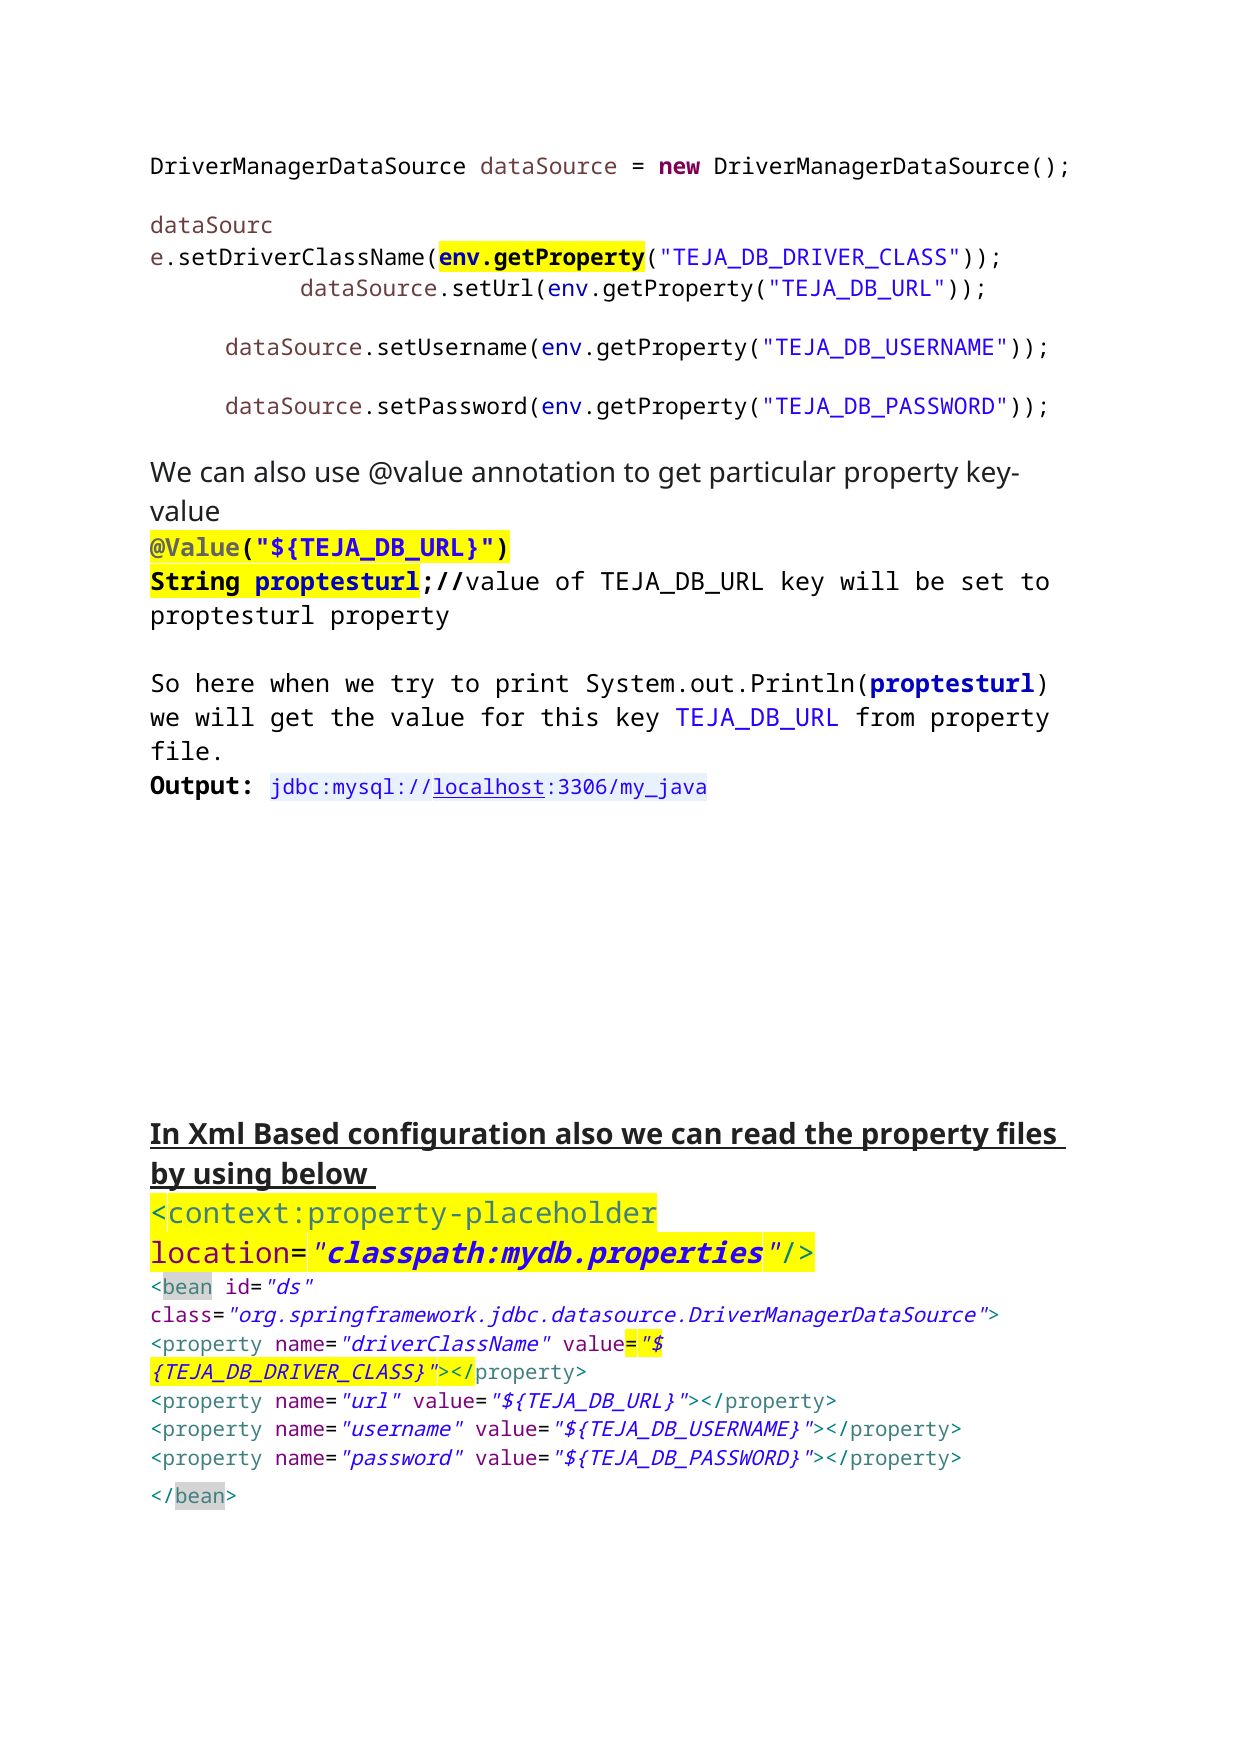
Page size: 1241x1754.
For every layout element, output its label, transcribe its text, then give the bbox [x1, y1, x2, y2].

text Output: jdbc:mysql://localhost:3306/my_java [150, 768, 1090, 802]
text DriverManagerDataSource dataSource = new DriverManagerDataSource(); [150, 150, 1090, 181]
text <context:property-placeholder location="classpath:mydb.properties"/> [657, 1193, 1090, 1272]
text </bean> [150, 1471, 1090, 1510]
text @Value("${TEJA_DB_URL}") [150, 529, 1090, 563]
text In Xml Based configuration also we can read the property files by using below [150, 1113, 1090, 1193]
text dataSource.setDriverClassName(env.getProperty("TEJA_DB_DRIVER_CLASS")); [150, 181, 1090, 272]
text <property name="url" value="${TEJA_DB_URL}"></property> [150, 1386, 1090, 1414]
text <bean id="ds" class="org.springframework.jdbc.datasource.DriverManagerDataSource"> [150, 1272, 1090, 1329]
text dataSource.setUrl(env.getProperty("TEJA_DB_URL")); [150, 272, 1090, 303]
text String proptesturl;//value of TEJA_DB_URL key will be set to proptesturl property [150, 563, 1090, 632]
text We can also use @value annotation to get particular property key-value [221, 453, 1090, 529]
text <property name="driverClassName" value="${TEJA_DB_DRIVER_CLASS}"></property> [150, 1329, 1090, 1386]
text So here when we try to print System.out.Println(proptesturl) we will get the value for this key TEJA_DB_URL from property file. [150, 666, 1090, 768]
text <property name="username" value="${TEJA_DB_USERNAME}"></property> [150, 1414, 1090, 1443]
text dataSource.setPassword(env.getProperty("TEJA_DB_PASSWORD")); [150, 362, 1090, 422]
text <property name="password" value="${TEJA_DB_PASSWORD}"></property> [150, 1443, 1090, 1471]
text dataSource.setUsername(env.getProperty("TEJA_DB_USERNAME")); [150, 303, 1090, 362]
